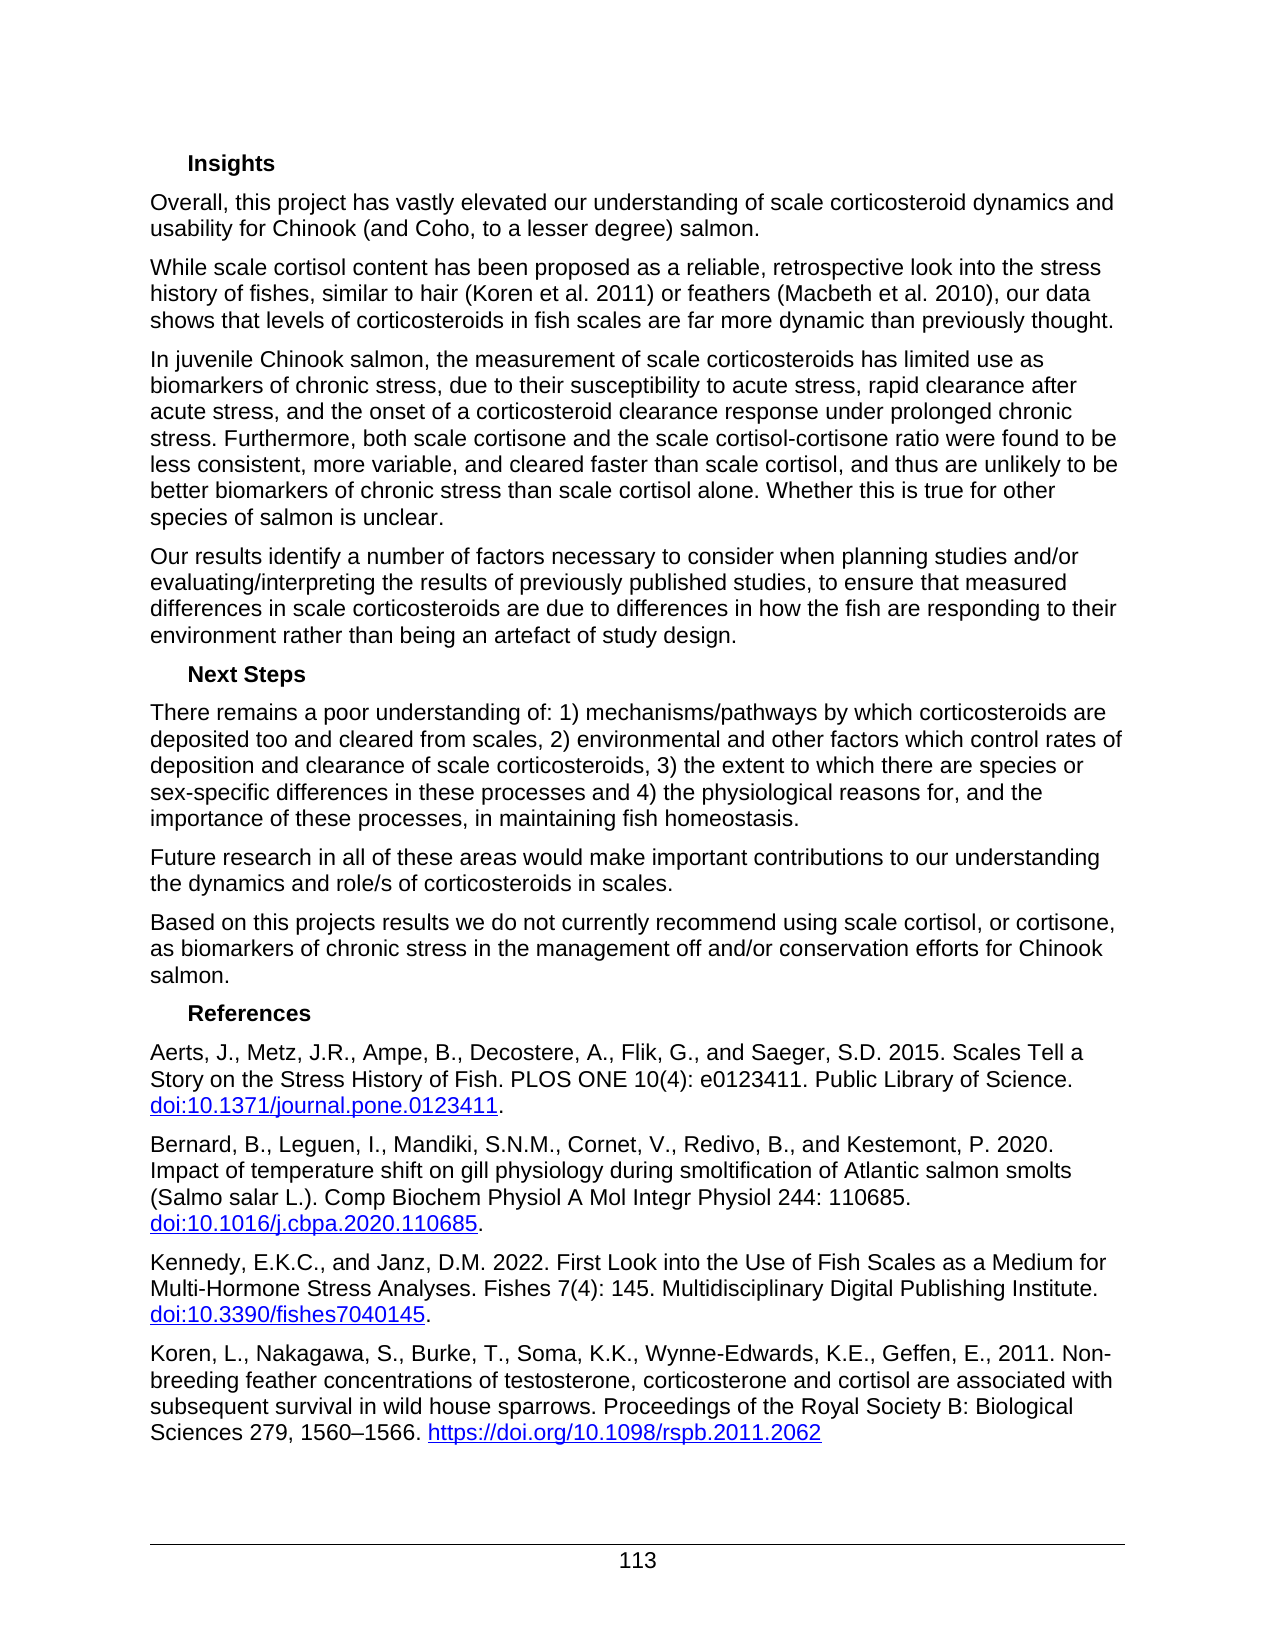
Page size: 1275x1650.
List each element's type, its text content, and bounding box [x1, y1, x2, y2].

text In juvenile Chinook salmon, the measurement of scale corticosteroids has limited use as biomarkers of chronic stress, due to their susceptibility to acute stress, rapid clearance after acute stress, and the onset of a corticosteroid clearance response under prolonged chronic stress. Furthermore, both scale cortisone and the scale cortisol-cortisone ratio were found to be less consistent, more variable, and cleared faster than scale cortisol, and thus are unlikely to be better biomarkers of chronic stress than scale cortisol alone. Whether this is true for other species of salmon is unclear. [150, 346, 1125, 530]
text Based on this projects results we do not currently recommend using scale cortisol, or cortisone, as biomarkers of chronic stress in the management off and/or conservation efforts for Chinook salmon. [150, 909, 1125, 988]
text Aerts, J., Metz, J.R., Ampe, B., Decostere, A., Flik, G., and Saeger, S.D. 2015. Scales Tell a Story on the Stress History of Fish. PLOS ONE 10(4): e0123411. Public Library of Science. doi:10.1371/journal.pone.0123411. [150, 1039, 1125, 1118]
text Our results identify a number of factors necessary to consider when planning studies and/or evaluating/interpreting the results of previously published studies, to ensure that measured differences in scale corticosteroids are due to differences in how the fish are responding to their environment rather than being an artefact of study design. [150, 543, 1125, 648]
text While scale cortisol content has been proposed as a reliable, retrospective look into the stress history of fishes, similar to hair (Koren et al. 2011) or feathers (Macbeth et al. 2010), our data shows that levels of corticosteroids in fish scales are far more dynamic than previously thought. [150, 254, 1125, 333]
text Bernard, B., Leguen, I., Mandiki, S.N.M., Cornet, V., Redivo, B., and Kestemont, P. 2020. Impact of temperature shift on gill physiology during smoltification of Atlantic salmon smolts (Salmo salar L.). Comp Biochem Physiol A Mol Integr Physiol 244: 110685. doi:10.1016/j.cbpa.2020.110685. [150, 1131, 1125, 1236]
subtitle References [187, 1000, 1125, 1027]
text Overall, this project has vastly elevated our understanding of scale corticosteroid dynamics and usability for Chinook (and Coho, to a lesser degree) salmon. [150, 189, 1125, 242]
text There remains a poor understanding of: 1) mechanisms/pathways by which corticosteroids are deposited too and cleared from scales, 2) environmental and other factors which control rates of deposition and clearance of scale corticosteroids, 3) the extent to which there are species or sex-specific differences in these processes and 4) the physiological reasons for, and the importance of these processes, in maintaining fish homeostasis. [150, 699, 1125, 831]
text Future research in all of these areas would make important contributions to our understanding the dynamics and role/s of corticosteroids in scales. [150, 844, 1125, 896]
text Koren, L., Nakagawa, S., Burke, T., Soma, K.K., Wynne-Edwards, K.E., Geffen, E., 2011. Non-breeding feather concentrations of testosterone, corticosterone and cortisol are associated with subsequent survival in wild house sparrows. Proceedings of the Royal Society B: Biological Sciences 279, 1560–1566. https://doi.org/10.1098/rspb.2011.2062 [150, 1340, 1125, 1446]
subtitle Next Steps [187, 661, 1125, 687]
text Kennedy, E.K.C., and Janz, D.M. 2022. First Look into the Use of Fish Scales as a Medium for Multi-Hormone Stress Analyses. Fishes 7(4): 145. Multidisciplinary Digital Publishing Institute. doi:10.3390/fishes7040145. [150, 1249, 1125, 1328]
subtitle Insights [187, 150, 1125, 176]
